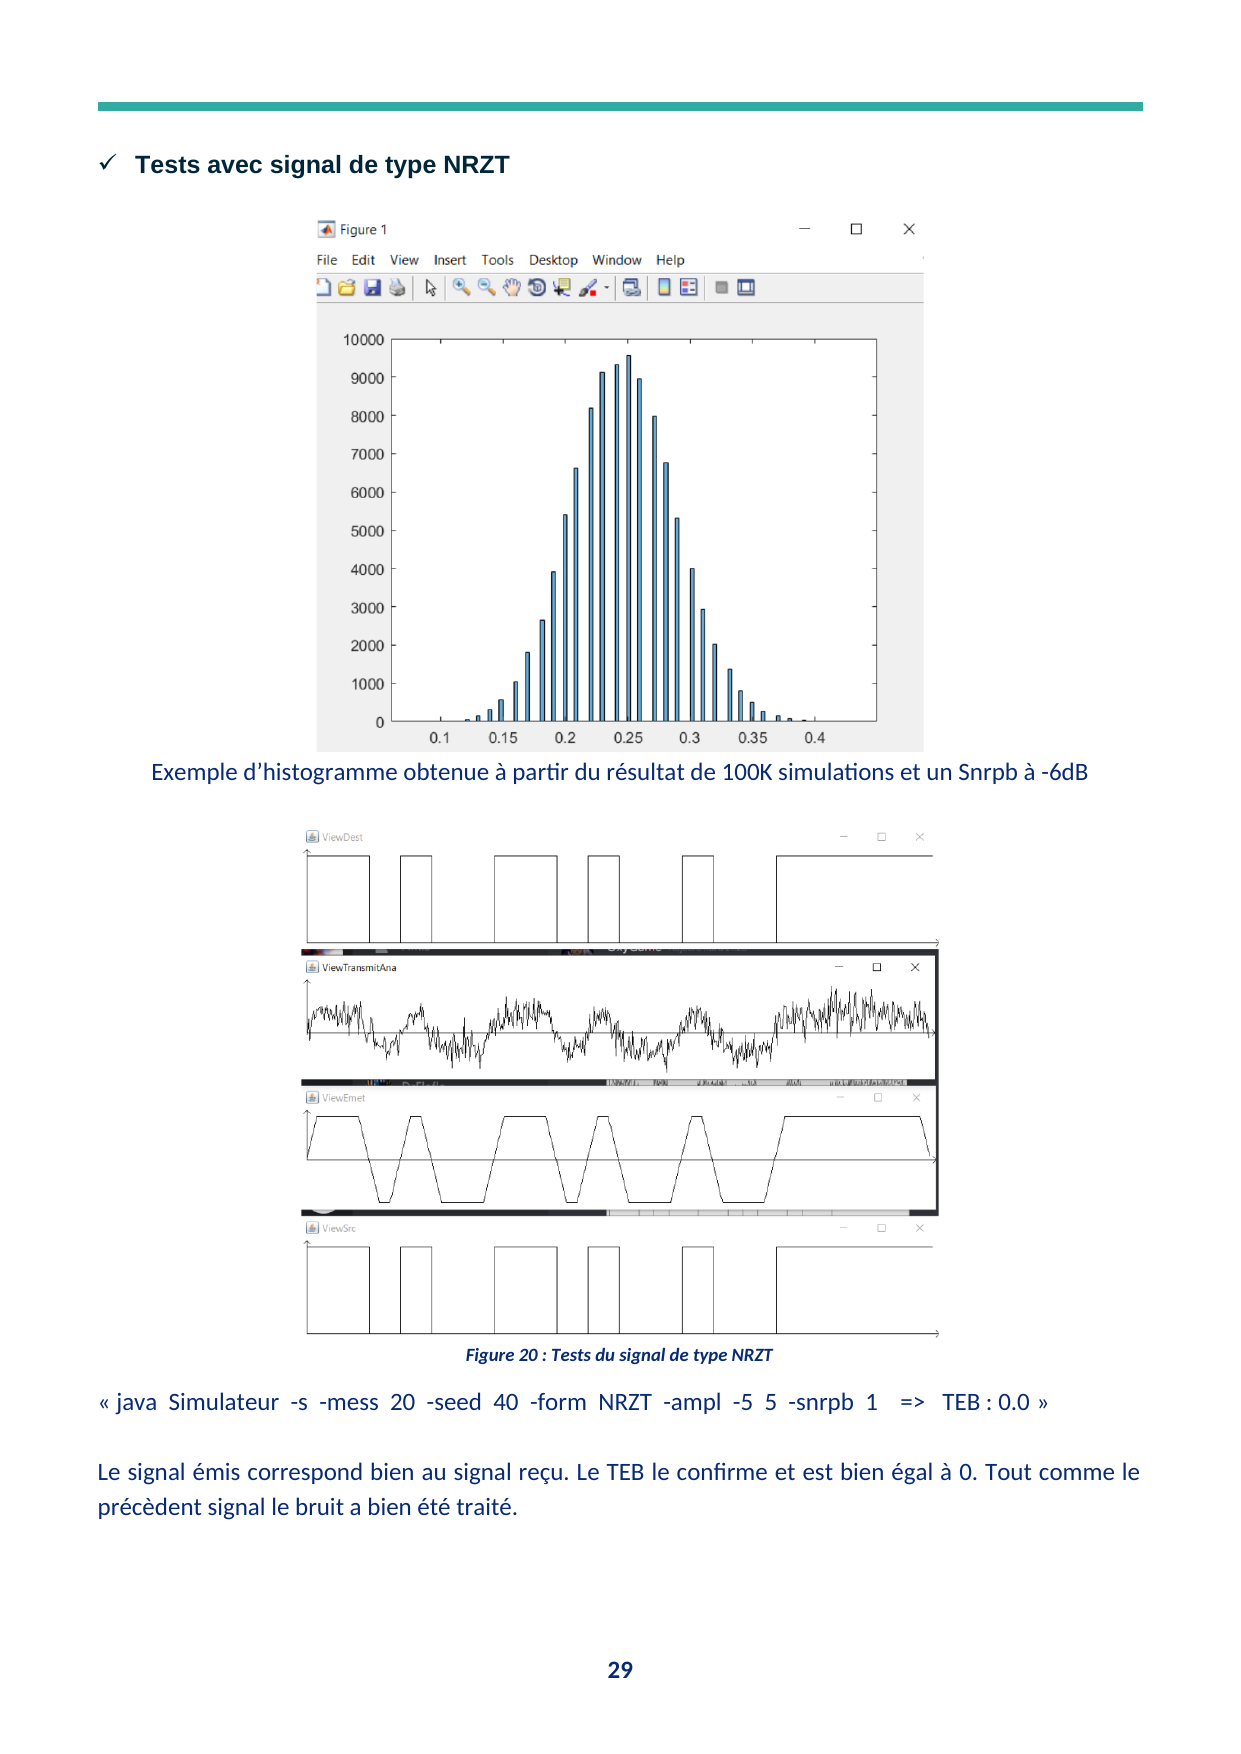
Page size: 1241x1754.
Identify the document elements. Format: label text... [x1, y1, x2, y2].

picture [301, 826, 939, 1339]
text Le signal émis correspond bien au signal reçu. Le TEB le confirme et est bien égal à 0. Tout comme le précèdent signal le bruit a bien été traité. [97, 1456, 1143, 1522]
picture [316, 218, 924, 752]
subtitle Tests avec signal de type NRZT [97, 150, 1143, 179]
text Exemple d’histogramme obtenue à partir du résultat de 100K simulations et un Snrpb à -6dB [97, 756, 1143, 787]
text « java Simulateur -s -mess 20 -seed 40 -form NRZT -ampl -5 5 -snrpb 1 => TEB : 0.0 » [97, 1386, 1143, 1417]
